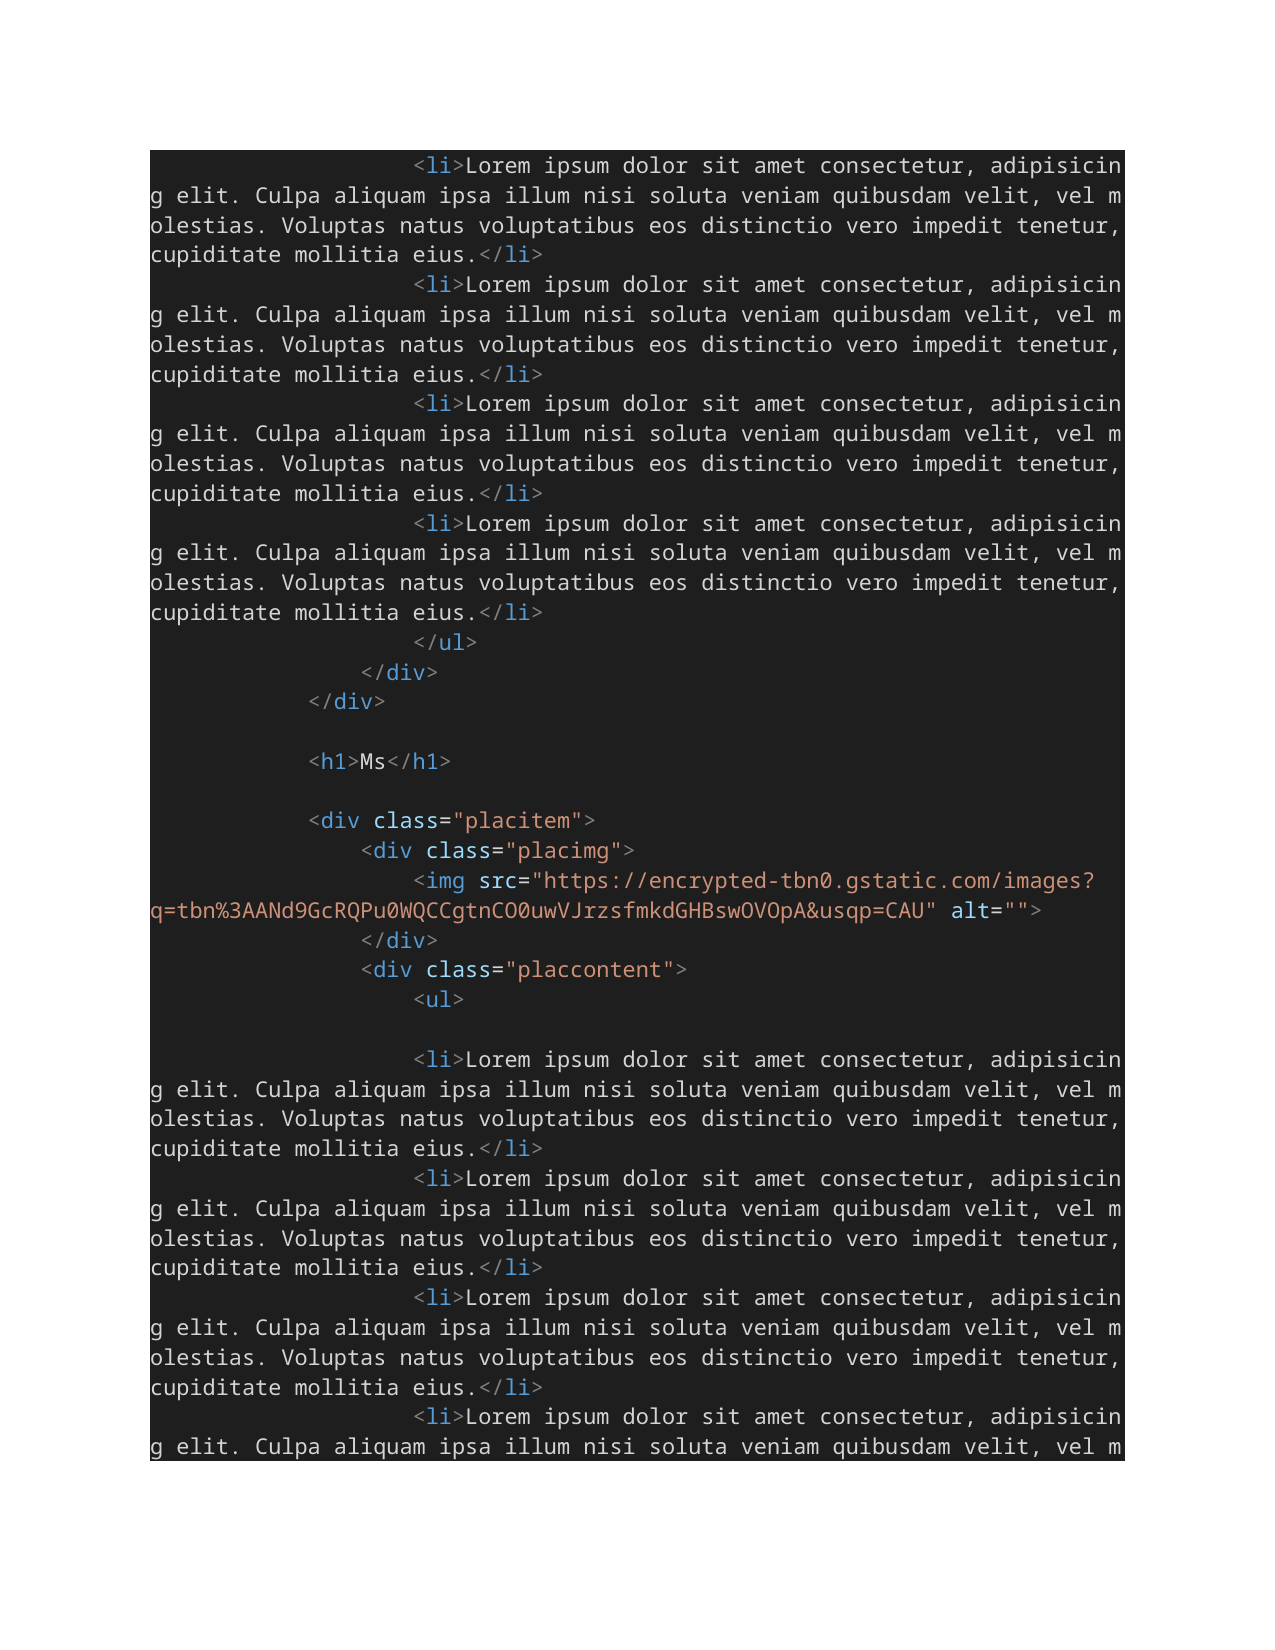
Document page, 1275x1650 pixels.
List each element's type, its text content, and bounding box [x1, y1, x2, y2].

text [150, 1401, 1125, 1461]
text <div class="placimg"> [150, 835, 1125, 865]
text <ul> [150, 984, 1125, 1014]
text <div class="placcontent"> [150, 954, 1125, 984]
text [150, 150, 1125, 269]
text <img src="https://encrypted-tbn0.gstatic.com/images?q=tbn%3AANd9GcRQPu0WQCCgtnCO0uwVJrzsfmkdGHBswOVOpA&usqp=CAU" alt=""> [150, 865, 1125, 924]
text </ul> [150, 627, 1125, 656]
text </div> [150, 656, 1125, 686]
text <h1>Ms</h1> [150, 746, 1125, 776]
text <div class="placitem"> [150, 805, 1125, 835]
text </div> [150, 924, 1125, 954]
text </div> [150, 686, 1125, 716]
